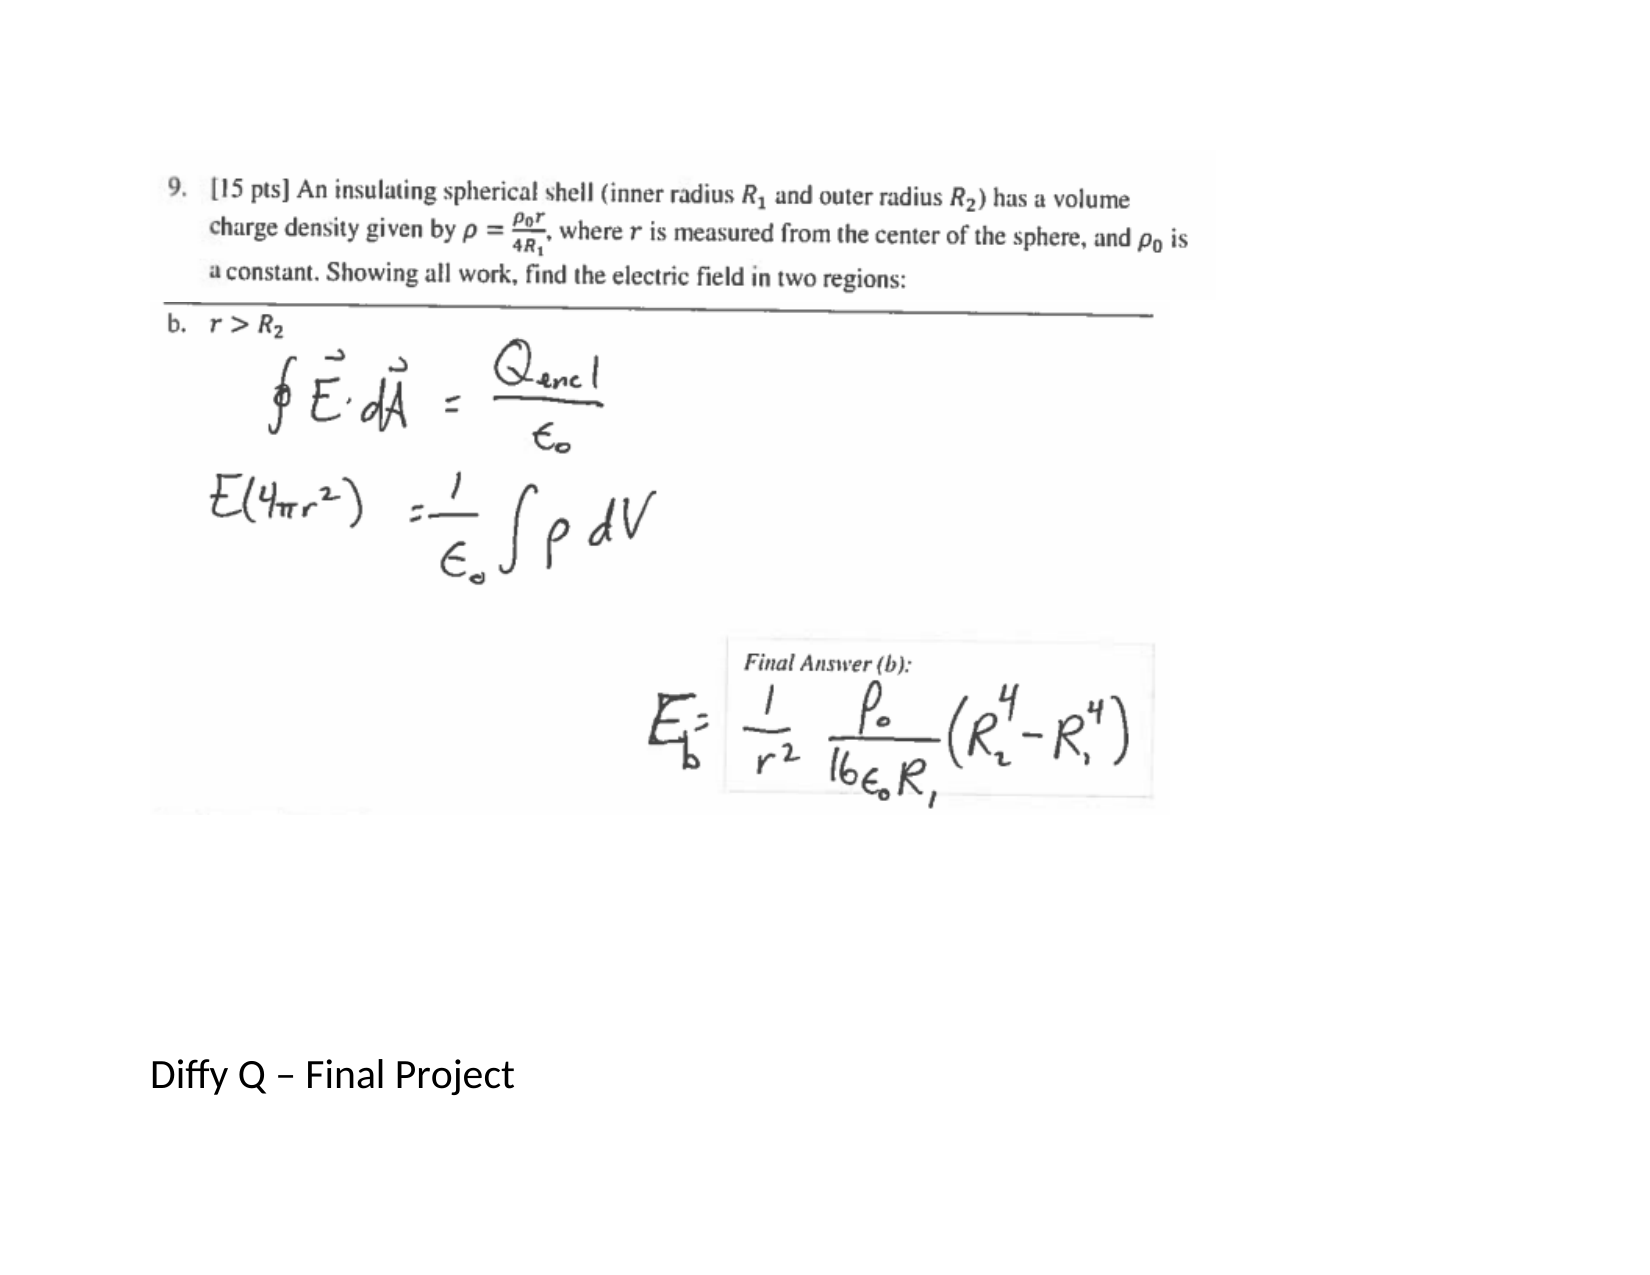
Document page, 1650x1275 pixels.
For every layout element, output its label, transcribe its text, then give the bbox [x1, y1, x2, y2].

picture [150, 150, 1216, 300]
text Diffy Q – Final Project [150, 1048, 1500, 1099]
picture [150, 302, 1171, 815]
